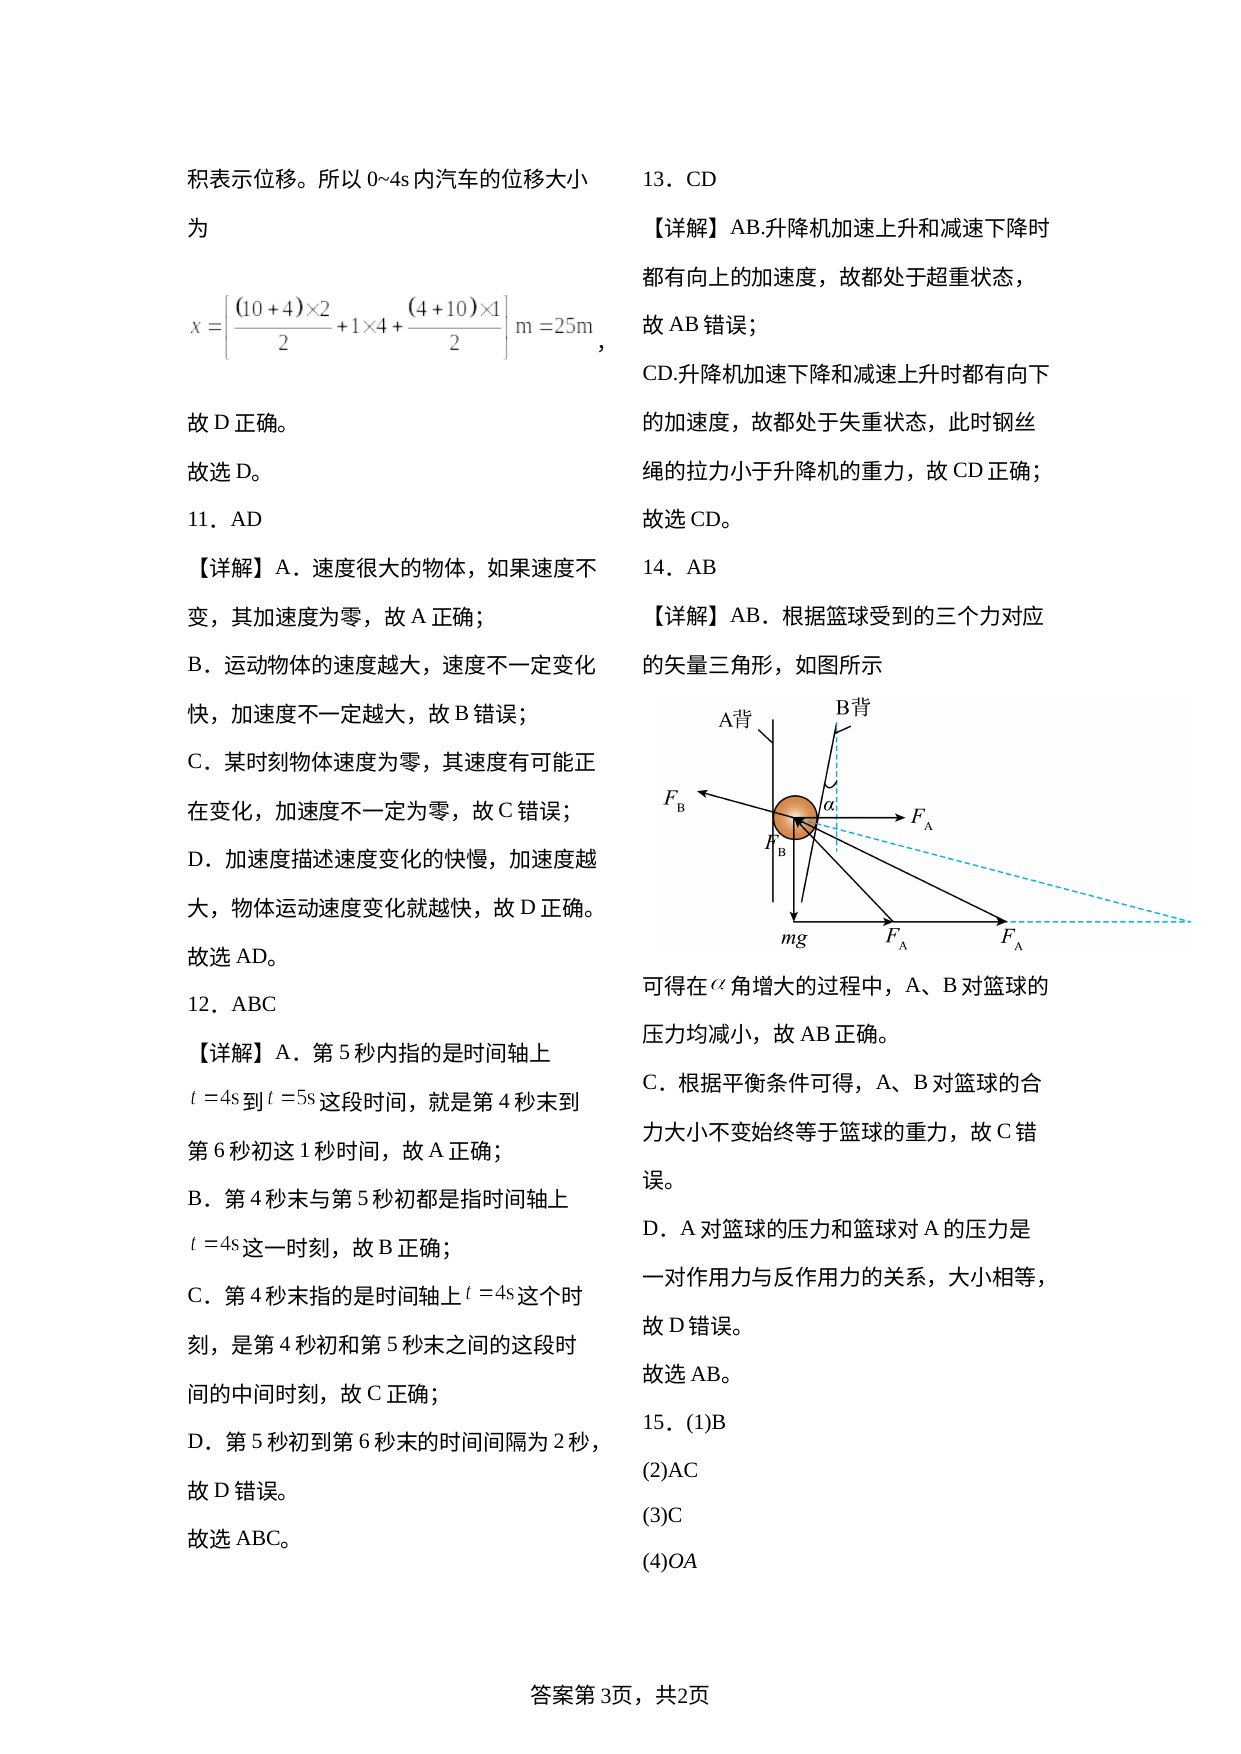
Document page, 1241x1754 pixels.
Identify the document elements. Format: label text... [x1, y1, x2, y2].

text 15．(1)B [642, 1405, 1053, 1438]
text C．根据平衡条件可得，A、B对篮球的合力大小不变始终等于篮球的重力，故C错误。 [642, 1065, 1053, 1195]
text D．第5秒初到第6秒末的时间间隔为2秒，故D错误。 [187, 1424, 598, 1506]
text 故选CD。 [642, 502, 1053, 534]
text 【详解】AB．根据篮球受到的三个力对应的矢量三角形，如图所示 [642, 599, 1053, 680]
text 可得在角增大的过程中，A、B对篮球的压力均减小，故AB正确。 [642, 968, 1053, 1049]
text 13．CD [642, 162, 1053, 194]
text B．第4秒末与第5秒初都是指时间轴上这一时刻，故B正确； [187, 1182, 598, 1263]
text C．某时刻物体速度为零，其速度有可能正在变化，加速度不一定为零，故C错误； [187, 745, 598, 826]
text 12．ABC [187, 987, 598, 1020]
text 【详解】AB.升降机加速上升和减速下降时都有向上的加速度，故都处于超重状态，故AB错误； [642, 210, 1053, 340]
text (3)C [642, 1499, 1053, 1531]
text 故选AB。 [642, 1357, 1053, 1389]
text 故选AD。 [187, 939, 598, 972]
text C．第4秒末指的是时间轴上这个时刻，是第4秒初和第5秒末之间的这段时间的中间时刻，故C正确； [187, 1279, 598, 1409]
text (4)OA [642, 1544, 1053, 1576]
text 【详解】A．第5秒内指的是时间轴上到这段时间，就是第4秒末到第6秒初这1秒时间，故A正确； [187, 1036, 598, 1166]
picture [661, 695, 1193, 952]
text 14．AB [642, 550, 1053, 583]
text 【详解】A．速度很大的物体，如果速度不变，其加速度为零，故A正确； [187, 551, 598, 632]
text 故选D。 [187, 454, 598, 487]
text 11．AD [187, 502, 598, 535]
text D．A对篮球的压力和篮球对A的压力是一对作用力与反作用力的关系，大小相等，故D错误。 [642, 1211, 1053, 1341]
text D．加速度描述速度变化的快慢，加速度越大，物体运动速度变化就越快，故D正确。 [187, 842, 598, 923]
text B．运动物体的速度越大，速度不一定变化快，加速度不一定越大，故B错误； [187, 648, 598, 729]
text D．在图像中，图像与坐标轴围成的面积表示位移。所以0~4s内汽车的位移大小为，故D正确。 [187, 162, 598, 438]
text 故选ABC。 [187, 1522, 598, 1554]
text CD.升降机加速下降和减速上升时都有向下的加速度，故都处于失重状态，此时钢丝绳的拉力小于升降机的重力，故CD正确； [642, 356, 1053, 486]
text (2)AC [642, 1454, 1053, 1486]
